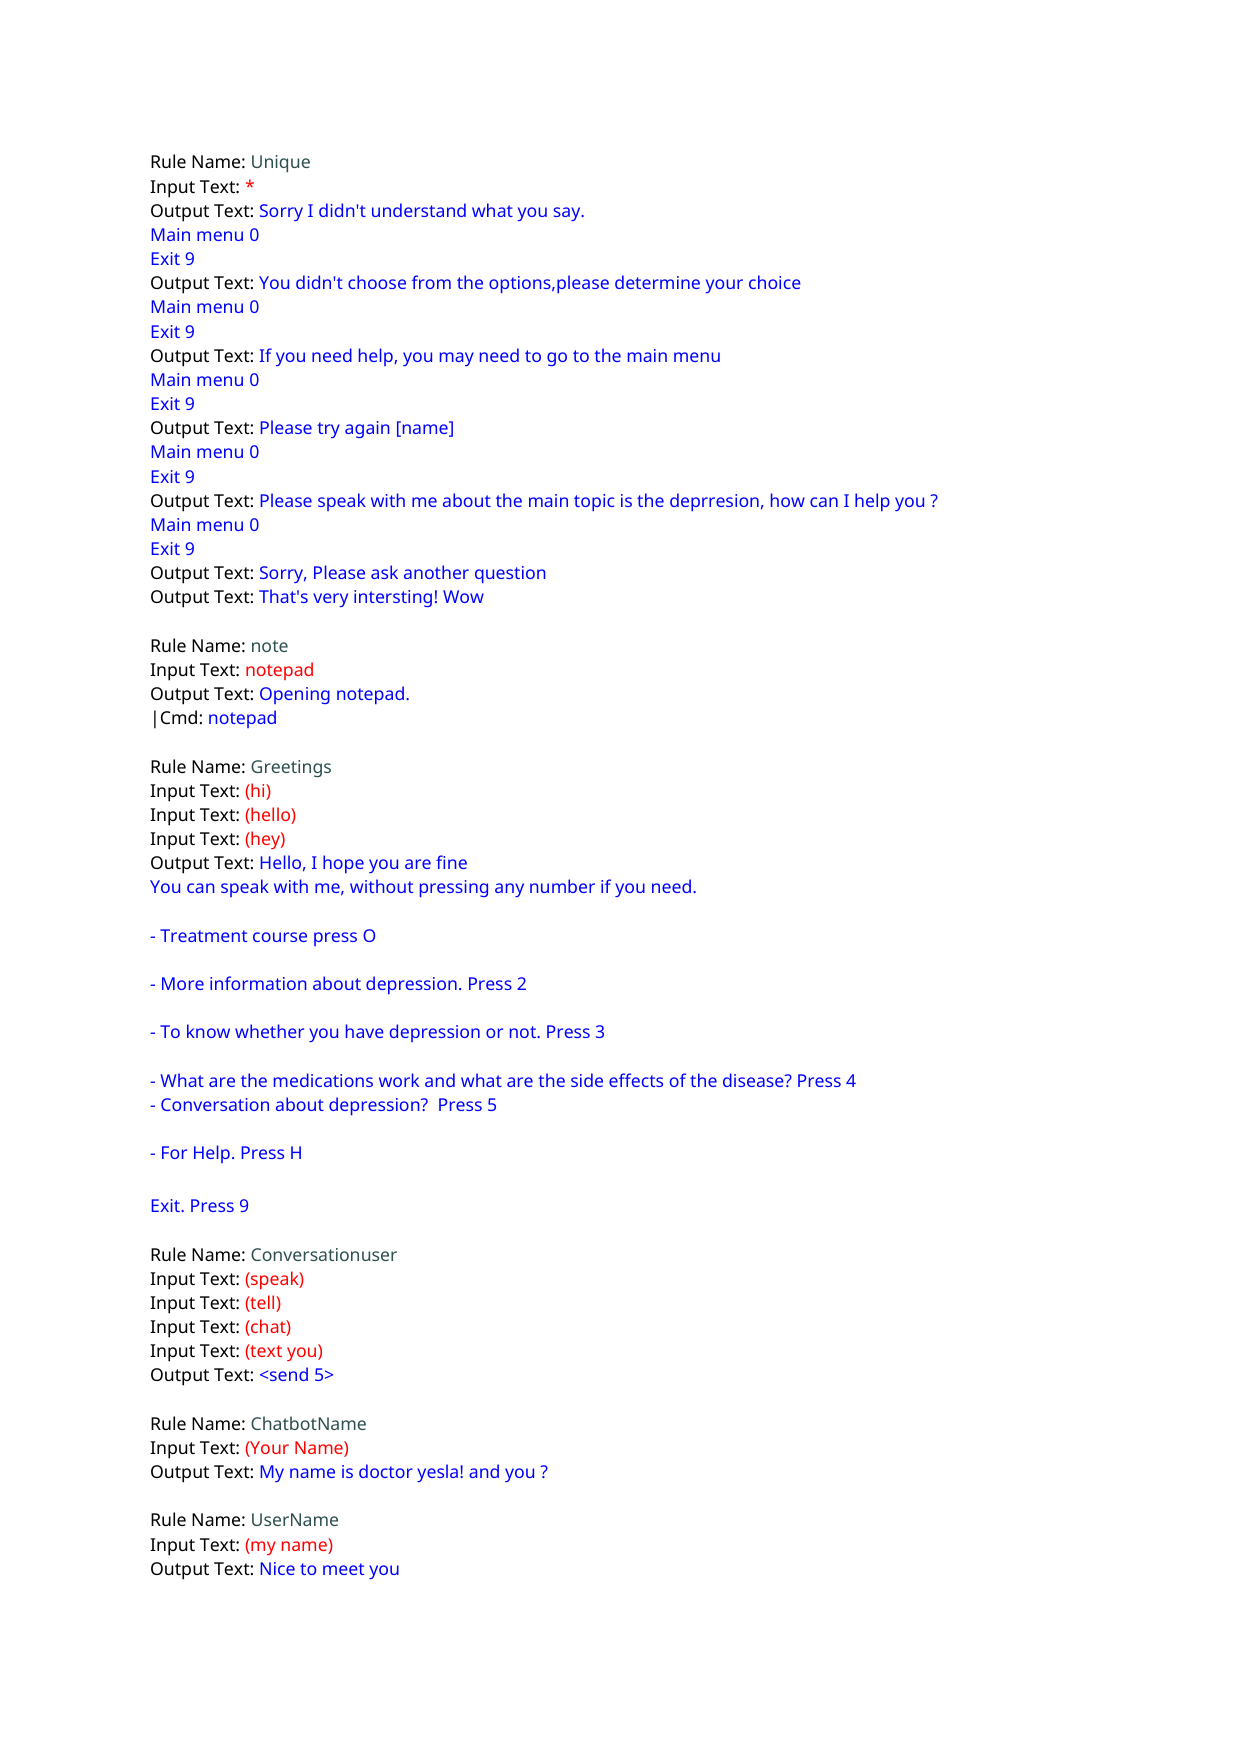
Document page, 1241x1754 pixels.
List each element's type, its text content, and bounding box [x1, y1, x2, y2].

text - Conversation about depression? Press 5 [150, 1092, 1090, 1117]
text - Treatment course press O [150, 923, 1090, 947]
text Input Text: (text you) [150, 1339, 1090, 1363]
text Output Text: Sorry I didn't understand what you say. [150, 198, 1090, 222]
text Rule Name: Greetings [150, 754, 1090, 778]
text Output Text: Hello, I hope you are fine [150, 851, 1090, 875]
text |Cmd: notepad [150, 706, 1090, 730]
text Output Text: Opening notepad. [150, 682, 1090, 706]
text - More information about depression. Press 2 [150, 972, 1090, 996]
text Exit 9 [150, 319, 1090, 343]
text - To know whether you have depression or not. Press 3 [150, 1020, 1090, 1044]
text Main menu 0 [150, 367, 1090, 392]
text Output Text: <send 5> [150, 1363, 1090, 1387]
text Exit 9 [150, 464, 1090, 488]
text - What are the medications work and what are the side effects of the disease? Press 4 [150, 1068, 1090, 1092]
text Exit 9 [150, 247, 1090, 271]
text Output Text: Nice to meet you [150, 1556, 1090, 1580]
text Input Text: notepad [150, 657, 1090, 682]
text Main menu 0 [150, 512, 1090, 537]
text Rule Name: UserName [150, 1508, 1090, 1532]
text Output Text: If you need help, you may need to go to the main menu [150, 343, 1090, 367]
text Input Text: (my name) [150, 1532, 1090, 1556]
text Main menu 0 [150, 222, 1090, 247]
text Output Text: Please speak with me about the main topic is the deprresion, how can I help you ? [150, 488, 1090, 512]
text Input Text: (chat) [150, 1314, 1090, 1339]
text Input Text: (tell) [150, 1290, 1090, 1314]
text You can speak with me, without pressing any number if you need. [150, 875, 1090, 899]
text Main menu 0 [150, 295, 1090, 319]
text Rule Name: Conversationuser [150, 1242, 1090, 1266]
text Input Text: (hello) [150, 802, 1090, 827]
text Rule Name: Unique [150, 150, 1090, 174]
text - For Help. Press H [150, 1141, 1090, 1165]
text Output Text: That's very intersting! Wow [150, 585, 1090, 609]
text Rule Name: note [150, 633, 1090, 657]
text Input Text: * [150, 174, 1090, 198]
text Main menu 0 [150, 440, 1090, 464]
text Exit 9 [150, 392, 1090, 416]
text Output Text: My name is doctor yesla! and you ? [150, 1459, 1090, 1484]
text Output Text: Sorry, Please ask another question [150, 561, 1090, 585]
text Input Text: (speak) [150, 1266, 1090, 1290]
text Output Text: Please try again [name] [150, 416, 1090, 440]
text Exit 9 [150, 537, 1090, 561]
text Output Text: You didn't choose from the options,please determine your choice [150, 271, 1090, 295]
text Rule Name: ChatbotName [150, 1411, 1090, 1435]
text Exit. Press 9 [150, 1194, 1090, 1218]
text Input Text: (hi) [150, 778, 1090, 802]
text Input Text: (Your Name) [150, 1435, 1090, 1459]
text Input Text: (hey) [150, 827, 1090, 851]
